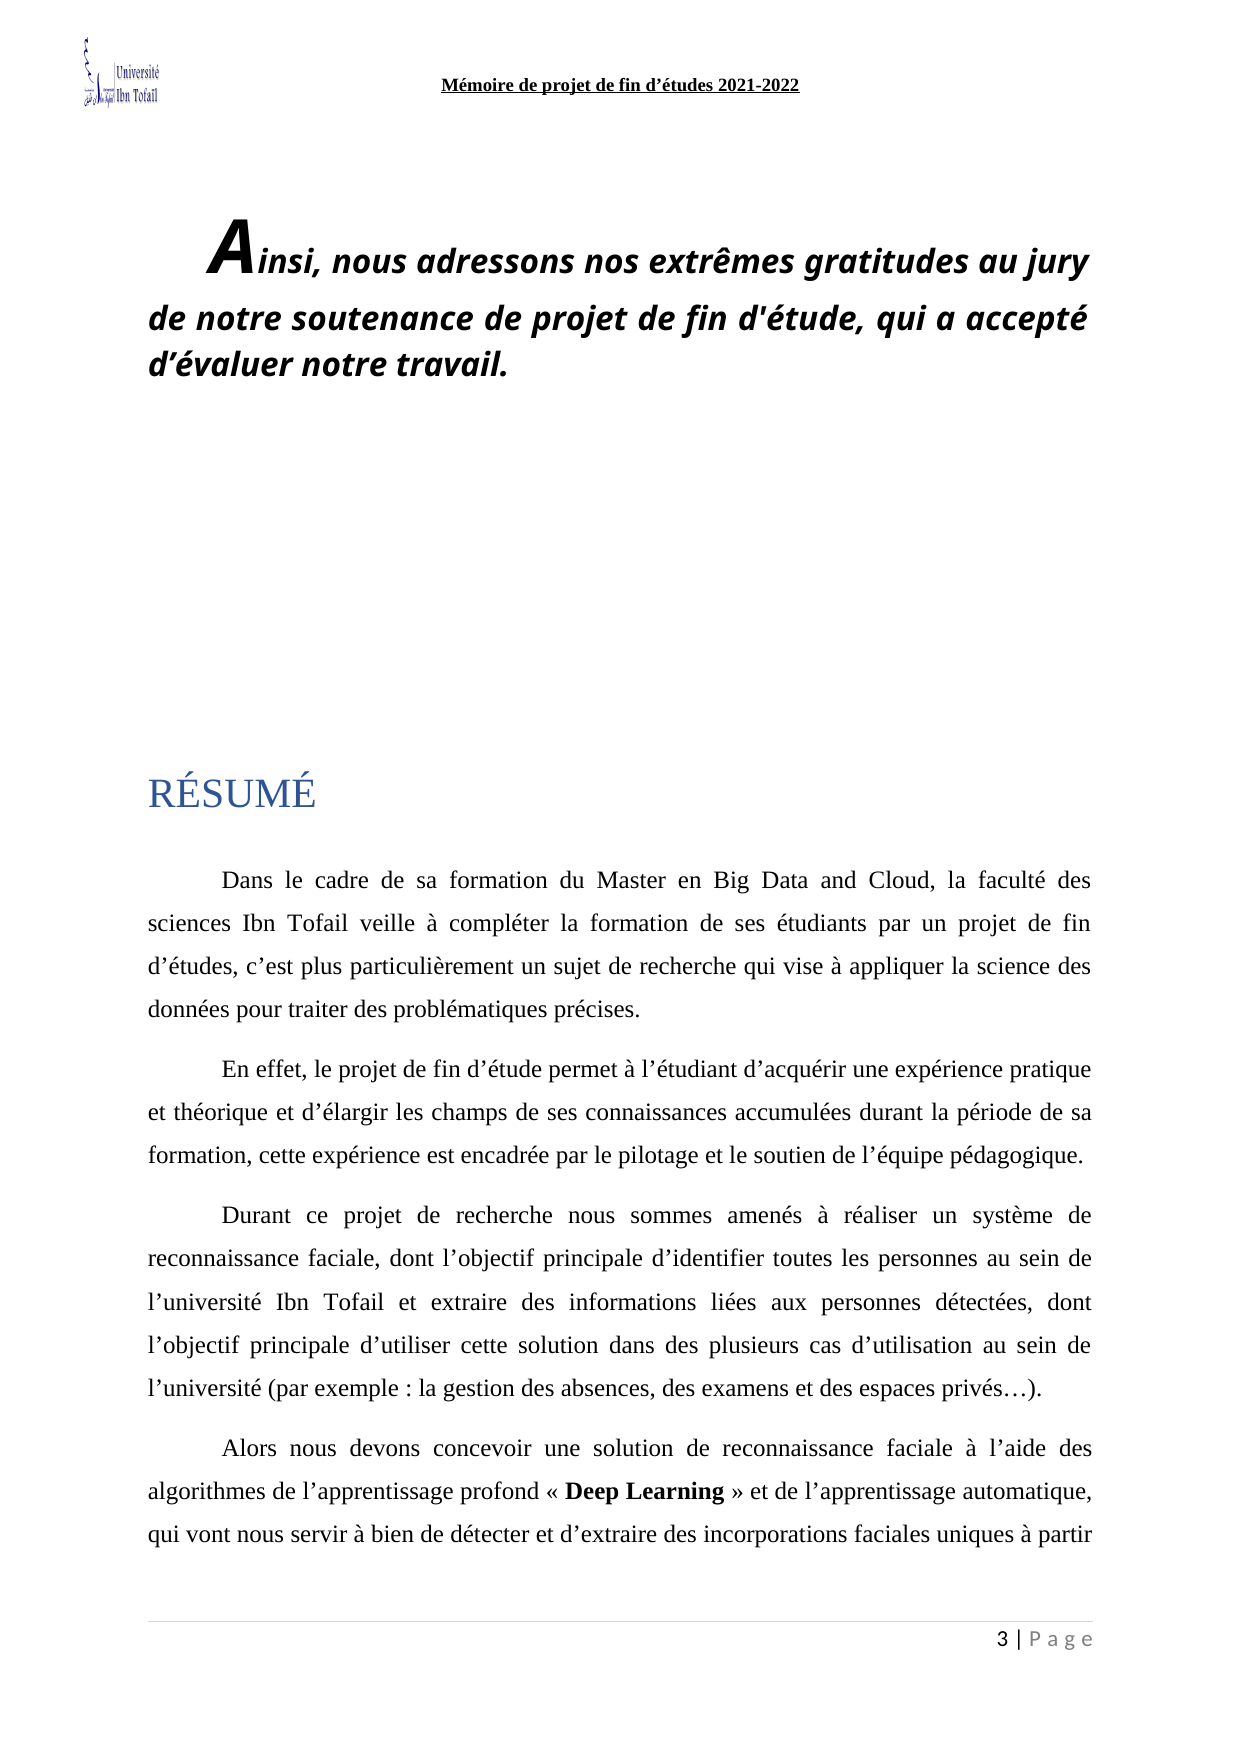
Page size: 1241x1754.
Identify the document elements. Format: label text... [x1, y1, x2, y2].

picture [83, 35, 165, 111]
text Dans le cadre de sa formation du Master en Big Data and Cloud, la faculté des sciences Ibn Tofail veille à compléter la formation de ses étudiants par un projet de fin d’études, c’est plus particulièrement un sujet de recherche qui vise à appliquer la science des données pour traiter des problématiques précises. [148, 865, 1093, 1023]
text En effet, le projet de fin d’étude permet à l’étudiant d’acquérir une expérience pratique et théorique et d’élargir les champs de ses connaissances accumulées durant la période de sa formation, cette expérience est encadrée par le pilotage et le soutien de l’équipe pédagogique. [148, 1054, 1093, 1169]
subtitle RÉSUMÉ [148, 768, 1093, 816]
text Durant ce projet de recherche nous sommes amenés à réaliser un système de reconnaissance faciale, dont l’objectif principale d’identifier toutes les personnes au sein de l’université Ibn Tofail et extraire des informations liées aux personnes détectées, dont l’objectif principale d’utiliser cette solution dans des plusieurs cas d’utilisation au sein de l’université (par exemple : la gestion des absences, des examens et des espaces privés…). [148, 1200, 1093, 1402]
text Ainsi, nous adressons nos extrêmes gratitudes au jury de notre soutenance de projet de fin d'étude, qui a accepté d’évaluer notre travail. [148, 193, 1093, 386]
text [148, 1433, 1093, 1548]
